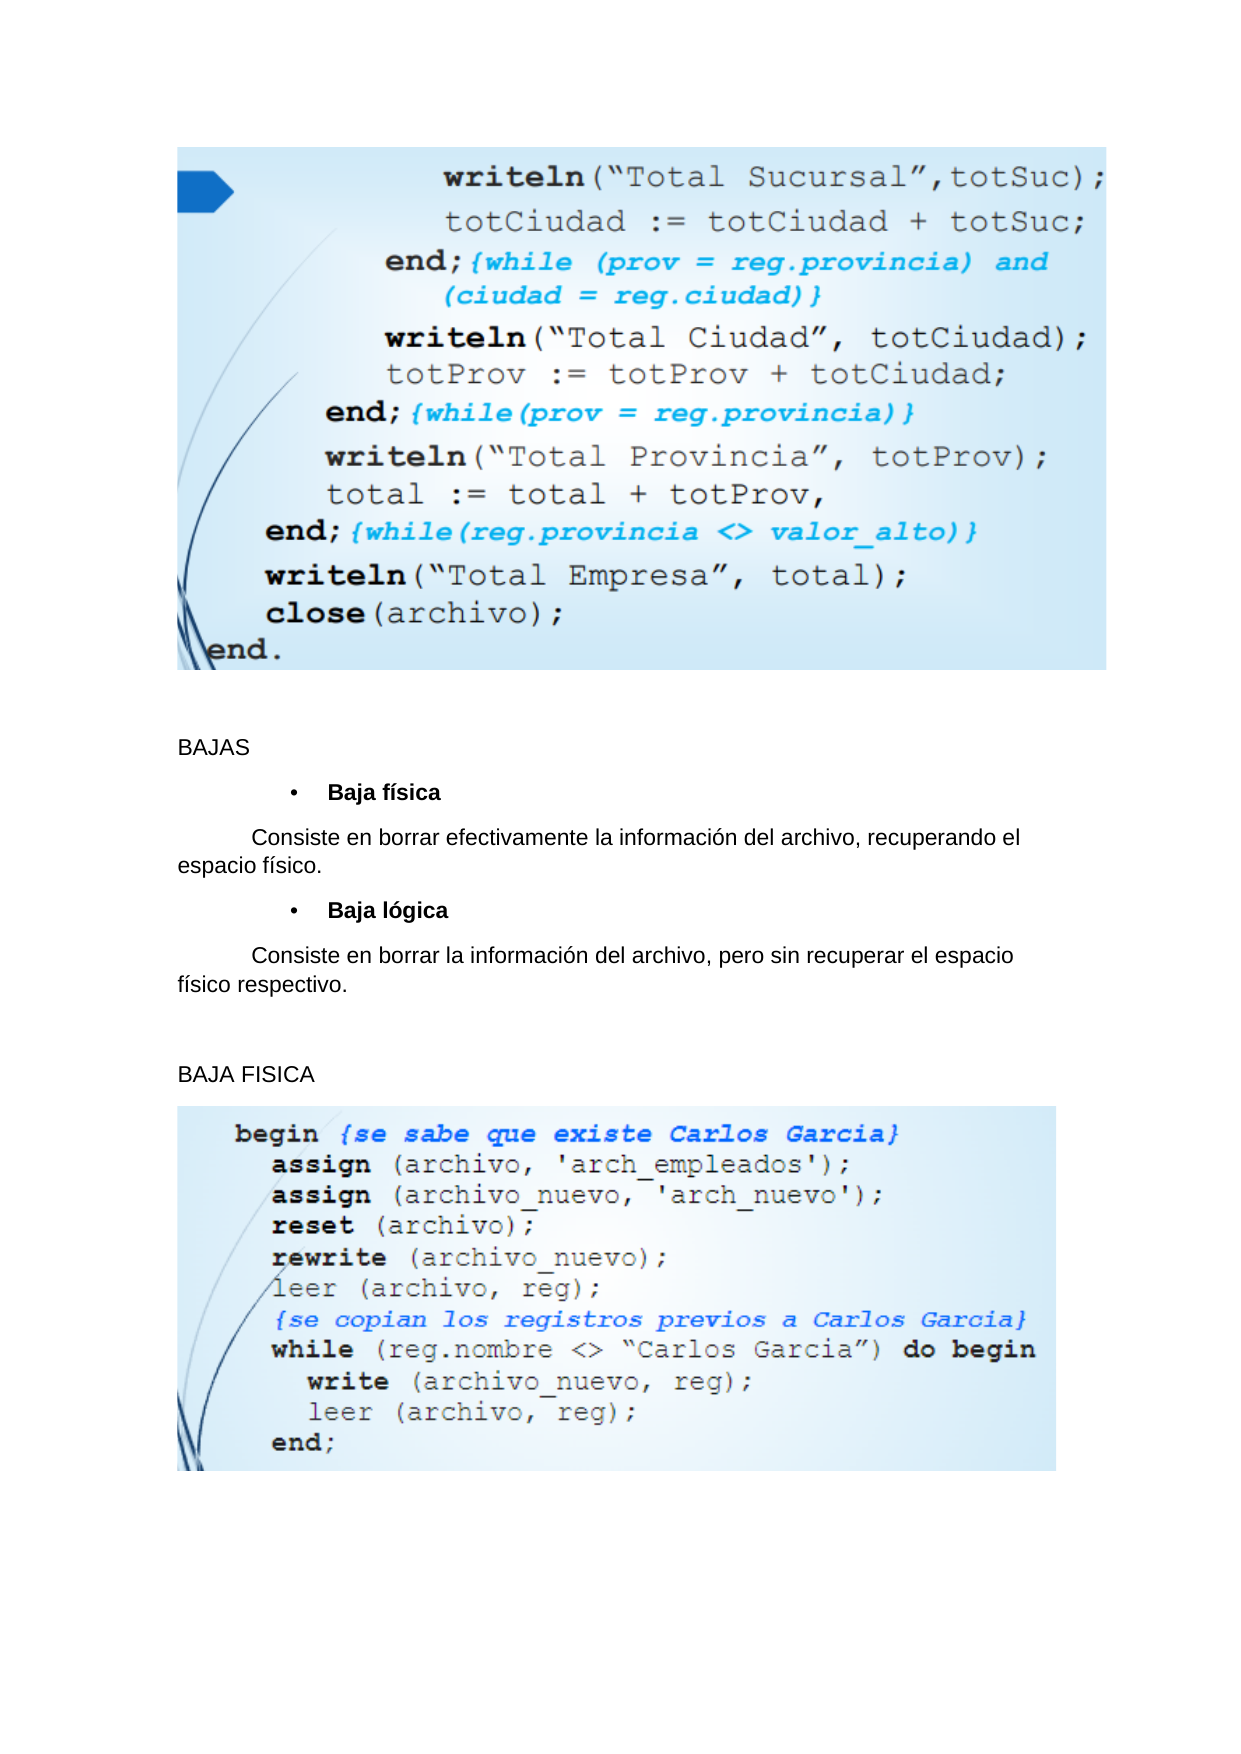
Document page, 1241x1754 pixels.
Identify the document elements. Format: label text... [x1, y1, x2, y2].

text BAJAS [177, 733, 1063, 760]
list Baja lógica [290, 897, 1063, 923]
text Consiste en borrar la información del archivo, pero sin recuperar el espacio físico respectivo. [177, 942, 1063, 997]
text Consiste en borrar efectivamente la información del archivo, recuperando el espacio físico. [177, 824, 1063, 878]
picture [177, 147, 1107, 670]
picture [177, 1106, 1057, 1471]
list Baja física [290, 778, 1063, 805]
text BAJA FISICA [177, 1061, 1063, 1087]
